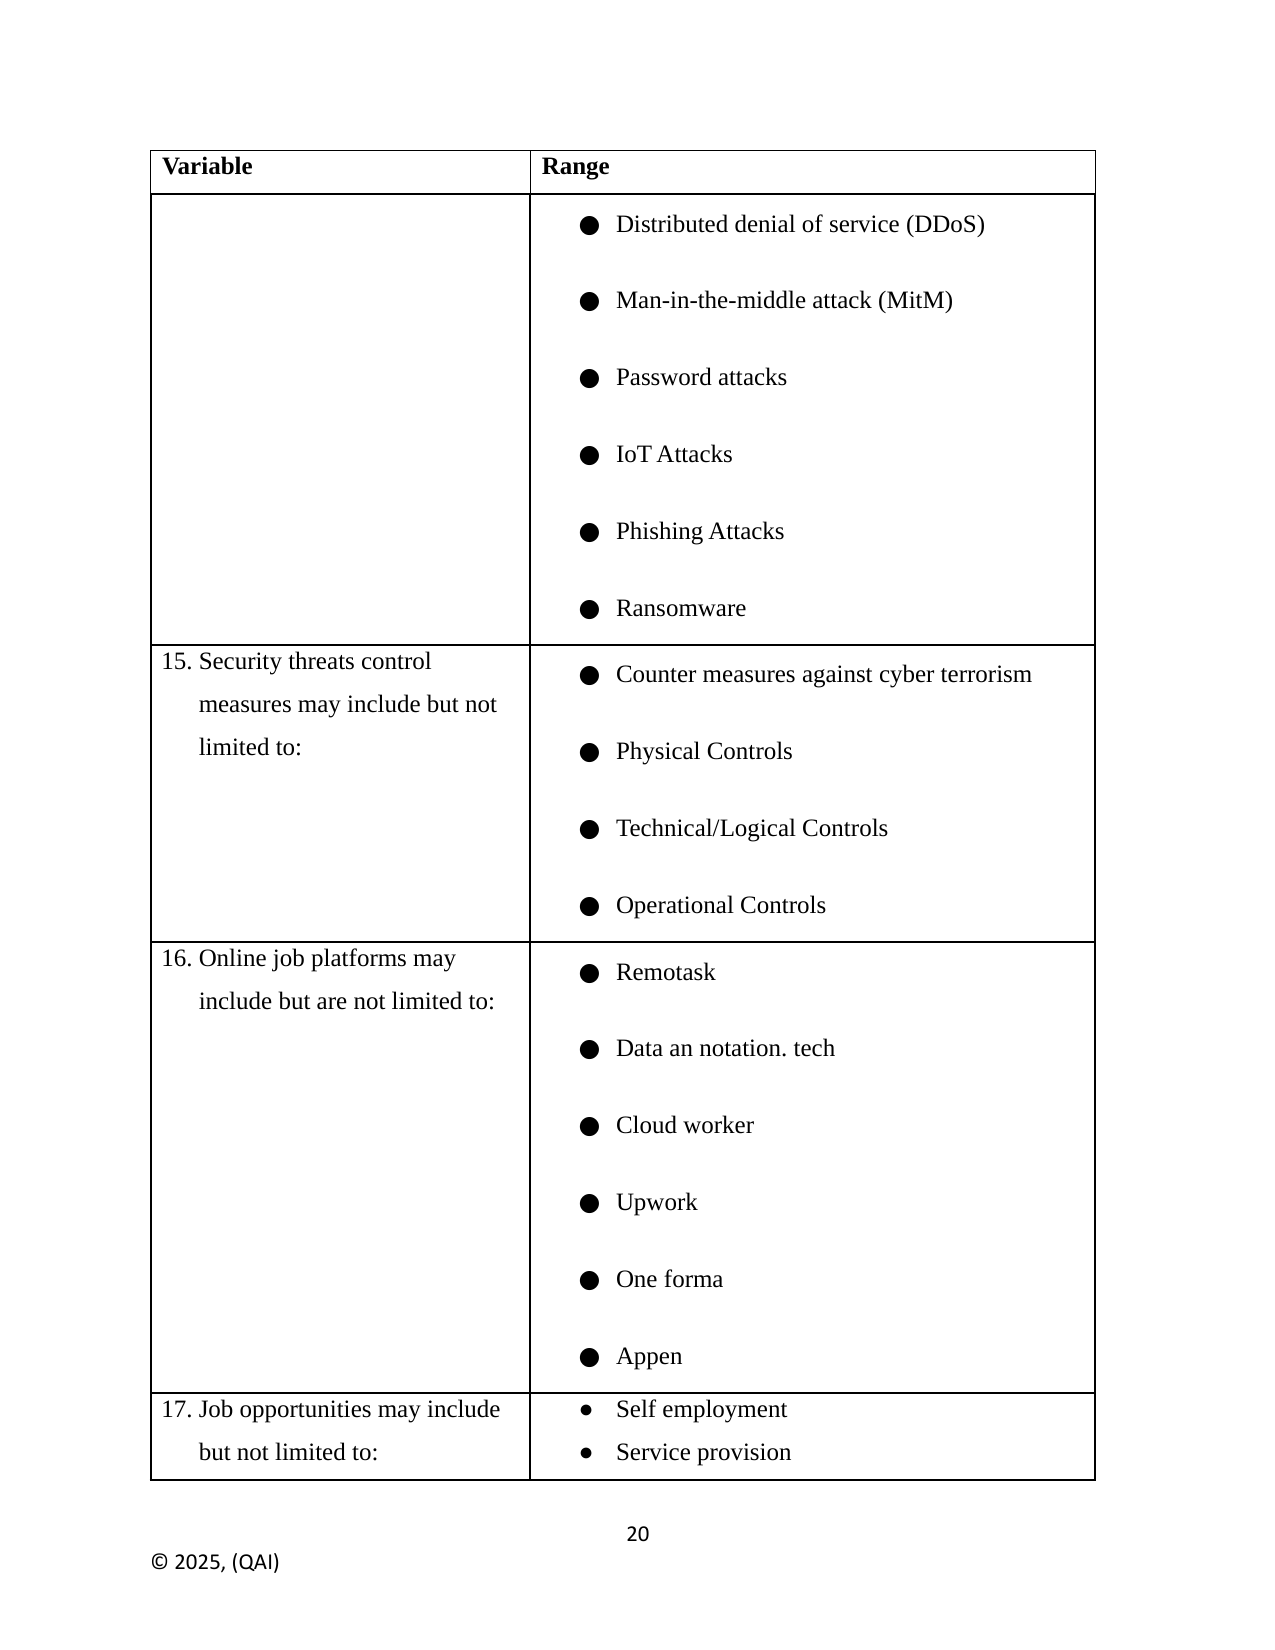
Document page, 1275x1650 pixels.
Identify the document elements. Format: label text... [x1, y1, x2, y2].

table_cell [531, 195, 1094, 644]
table_cell Remotask Data an notation. tech Cloud worker Upwork One forma Appen [531, 943, 1094, 1392]
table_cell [152, 195, 529, 644]
table_cell Counter measures against cyber terrorism Physical Controls Technical/Logical Controls Operational Controls [531, 646, 1094, 941]
table_header Variable [151, 151, 530, 193]
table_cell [152, 1394, 529, 1479]
table_header Range [531, 151, 1095, 193]
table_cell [531, 1394, 1094, 1479]
table_cell Security threats control measures may include but not limited to: [152, 646, 529, 941]
table_cell Online job platforms may include but are not limited to: [152, 943, 529, 1392]
